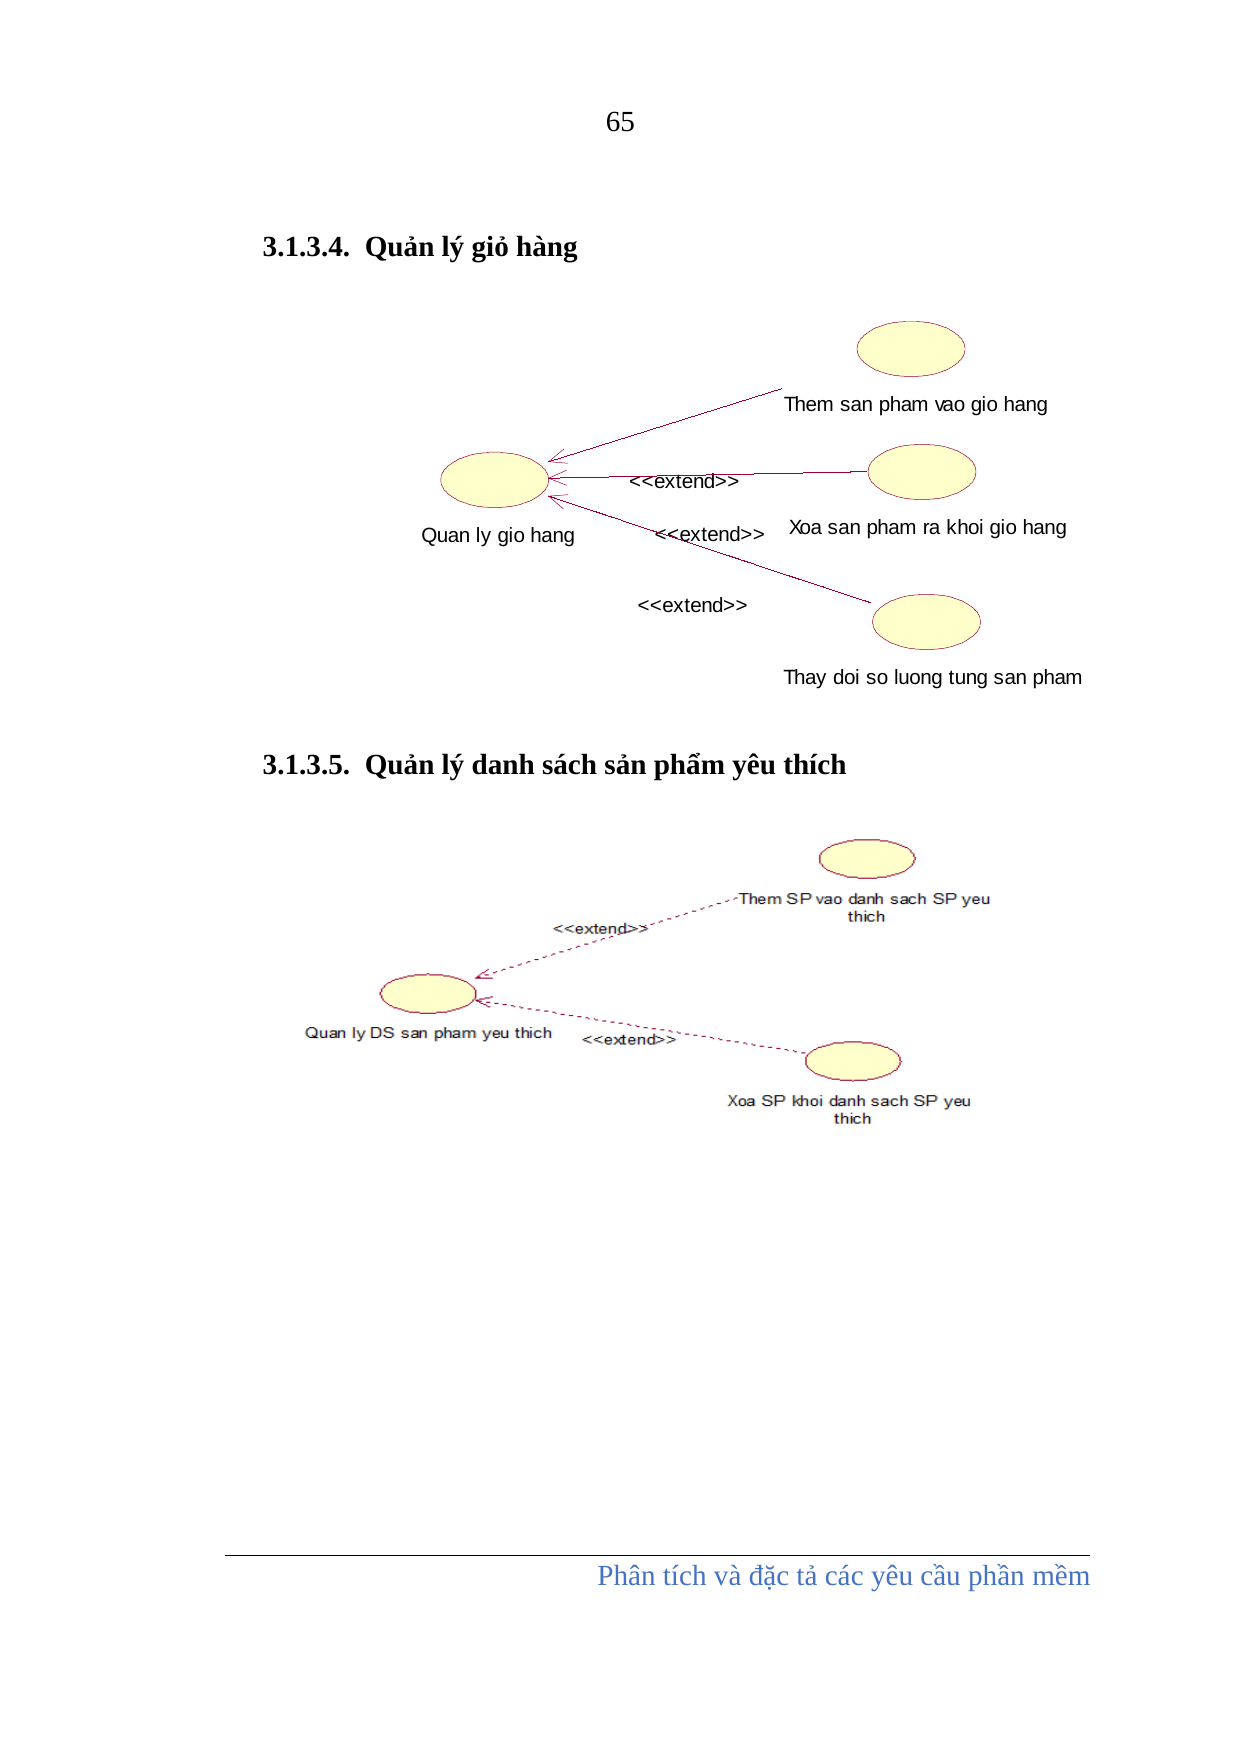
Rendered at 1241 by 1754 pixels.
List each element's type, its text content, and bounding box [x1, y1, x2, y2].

subtitle Quản lý giỏ hàng [262, 229, 1090, 263]
subtitle Quản lý danh sách sản phẩm yêu thích [262, 747, 1090, 781]
picture [300, 826, 1022, 1138]
